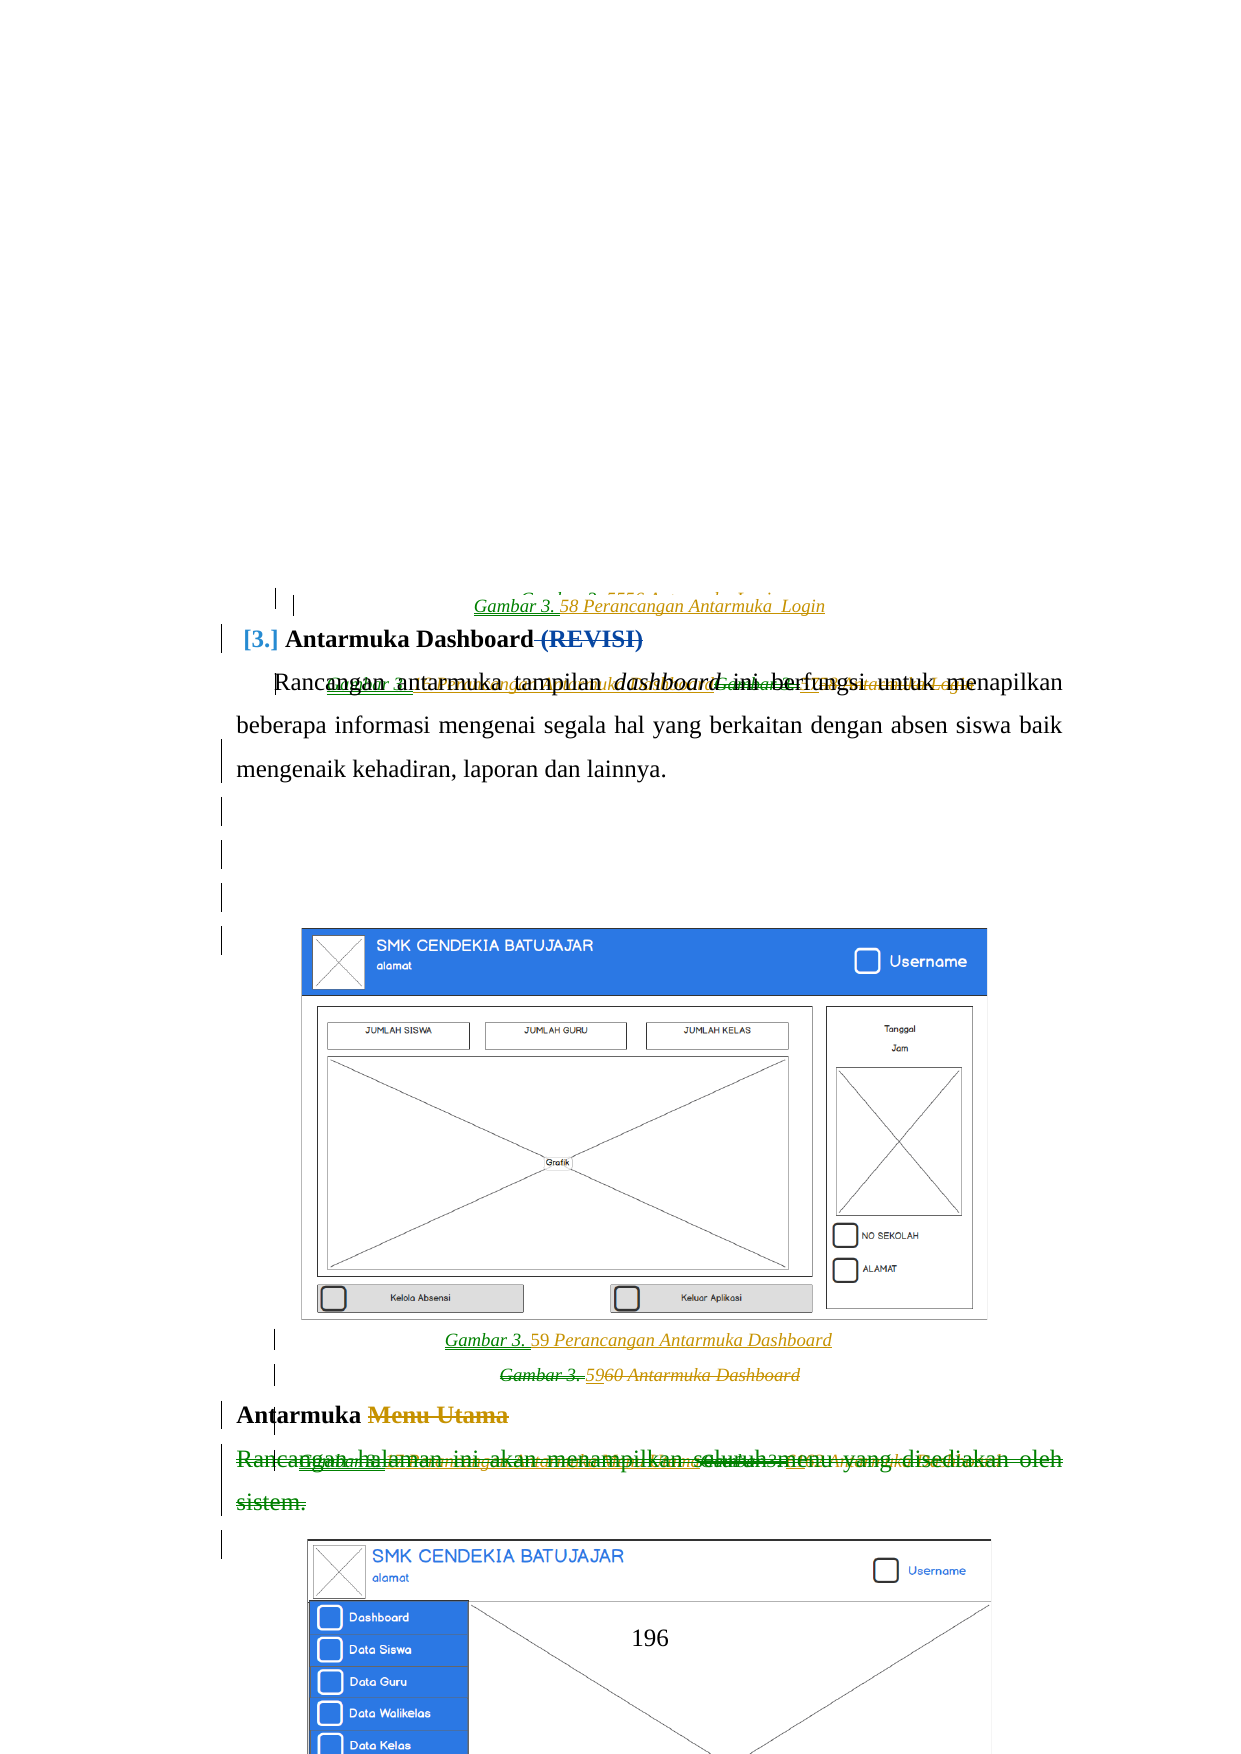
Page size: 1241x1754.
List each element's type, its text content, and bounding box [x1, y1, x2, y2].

picture [301, 928, 988, 1320]
picture [307, 1539, 992, 1754]
list Antarmuka Dashboard [243, 624, 1063, 653]
text Rancangan antarmuka tampilan dashboard ini berfungsi untuk menapilkan beberapa informasi mengenai segala hal yang berkaitan dengan absen siswa baik mengenaik kehadiran, laporan dan lainnya. [236, 667, 1063, 782]
